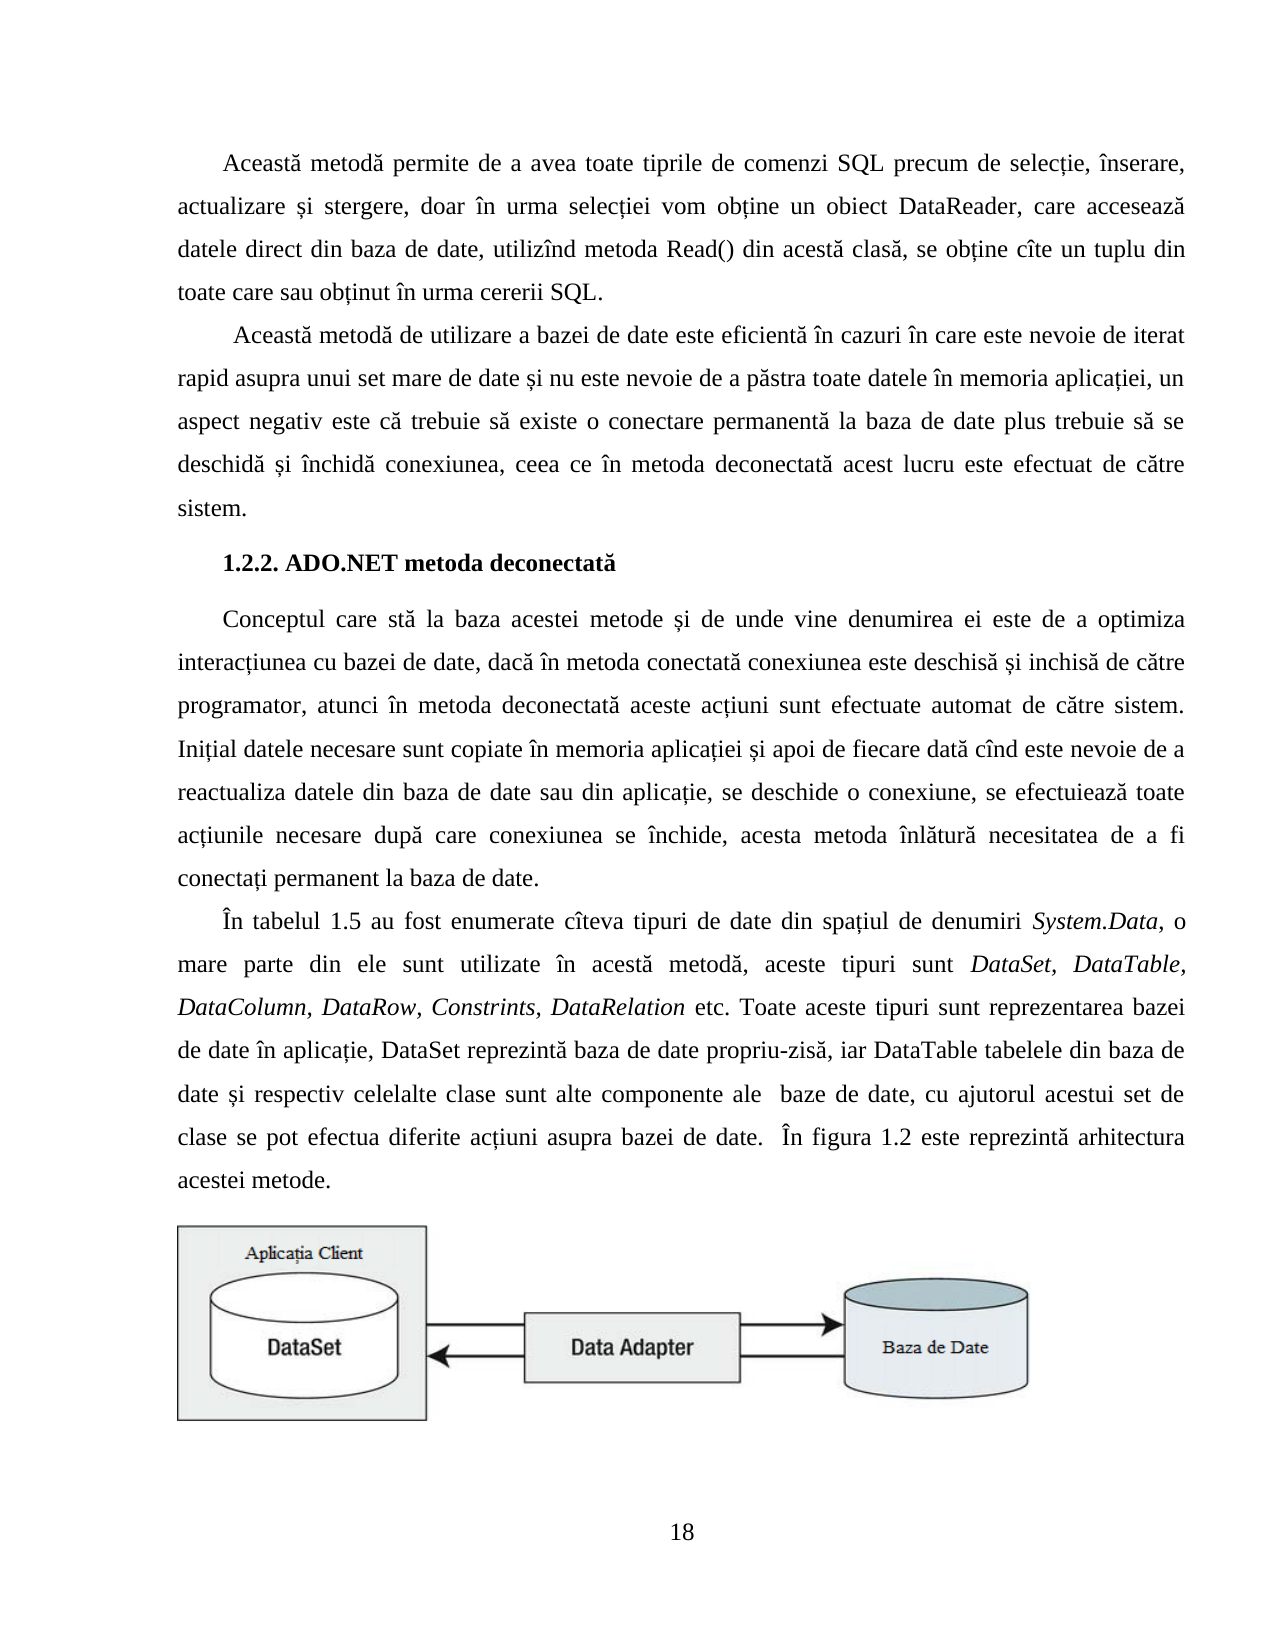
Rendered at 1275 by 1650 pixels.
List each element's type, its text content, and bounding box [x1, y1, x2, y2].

text În tabelul 1.5 au fost enumerate cîteva tipuri de date din spațiul de denumiri System.Data, o mare parte din ele sunt utilizate în acestă metodă, aceste tipuri sunt DataSet, DataTable, DataColumn, DataRow, Constrints, DataRelation etc. Toate aceste tipuri sunt reprezentarea bazei de date în aplicație, DataSet reprezintă baza de date propriu-zisă, iar DataTable tabelele din baza de date și respectiv celelalte clase sunt alte componente ale baze de date, cu ajutorul acestui set de clase se pot efectua diferite acțiuni asupra bazei de date. În figura 1.2 este reprezintă arhitectura acestei metode. [177, 906, 1186, 1194]
picture [177, 1224, 1087, 1444]
subtitle 1.2.2. ADO.NET metoda deconectată [177, 548, 1186, 577]
text Această metodă permite de a avea toate tiprile de comenzi SQL precum de selecție, înserare, actualizare și stergere, doar în urma selecției vom obține un obiect DataReader, care accesează datele direct din baza de date, utilizînd metoda Read() din acestă clasă, se obține cîte un tuplu din toate care sau obținut în urma cererii SQL. [177, 148, 1186, 306]
text Conceptul care stă la baza acestei metode și de unde vine denumirea ei este de a optimiza interacțiunea cu bazei de date, dacă în metoda conectată conexiunea este deschisă și inchisă de către programator, atunci în metoda deconectată aceste acțiuni sunt efectuate automat de către sistem. Inițial datele necesare sunt copiate în memoria aplicației și apoi de fiecare dată cînd este nevoie de a reactualiza datele din baza de date sau din aplicație, se deschide o conexiune, se efectuiează toate acțiunile necesare după care conexiunea se închide, acesta metoda înlătură necesitatea de a fi conectați permanent la baza de date. [177, 604, 1186, 892]
text Această metodă de utilizare a bazei de date este eficientă în cazuri în care este nevoie de iterat rapid asupra unui set mare de date și nu este nevoie de a păstra toate datele în memoria aplicației, un aspect negativ este că trebuie să existe o conectare permanentă la baza de date plus trebuie să se deschidă și închidă conexiunea, ceea ce în metoda deconectată acest lucru este efectuat de către sistem. [177, 320, 1186, 521]
